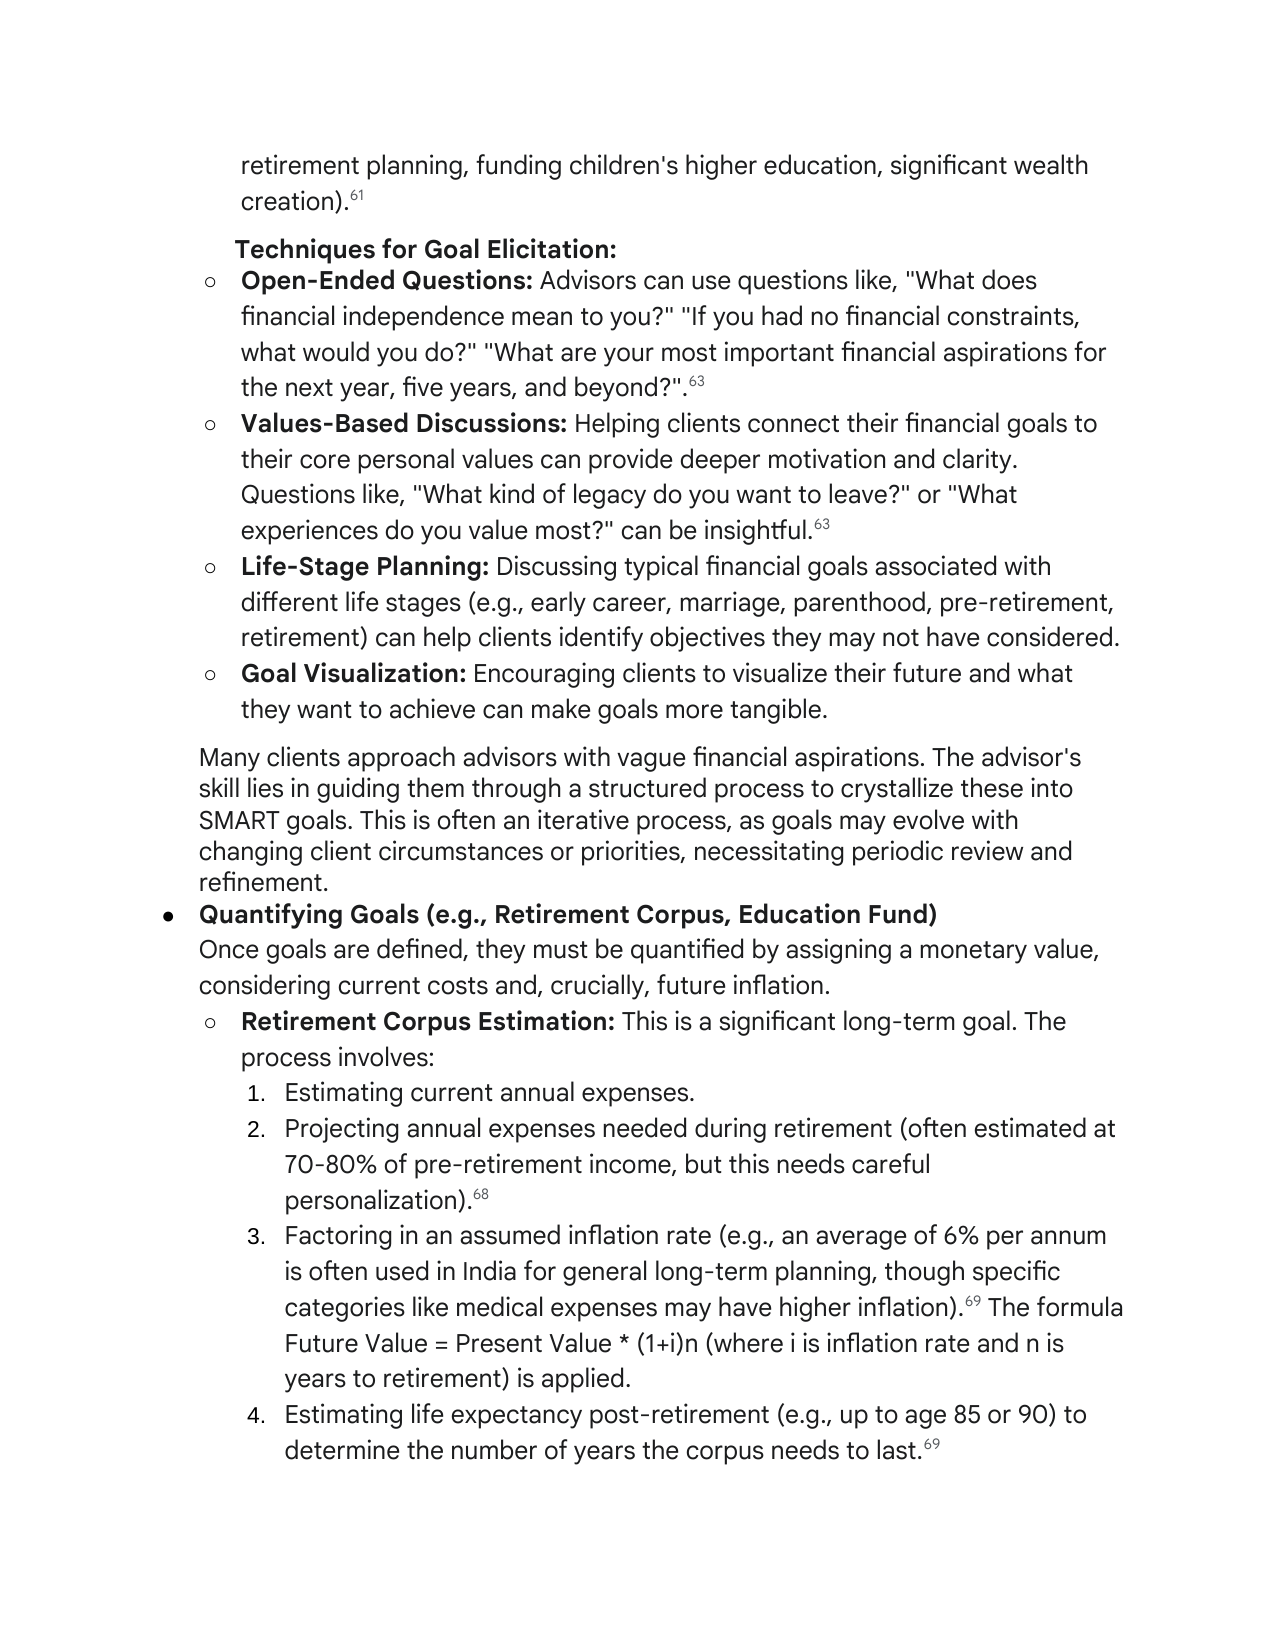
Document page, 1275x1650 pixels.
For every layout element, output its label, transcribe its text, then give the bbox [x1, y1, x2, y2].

list Estimating life expectancy post-retirement (e.g., up to age 85 or 90) to determine the number of years the corpus needs to last.69 [247, 1399, 1125, 1466]
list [203, 150, 1125, 217]
list Projecting annual expenses needed during retirement (often estimated at 70-80% of pre-retirement income, but this needs careful personalization).68 [247, 1113, 1125, 1216]
list Quantifying Goals (e.g., Retirement Corpus, Education Fund) Once goals are defined, they must be quantified by assigning a monetary value, considering current costs and, crucially, future inflation. [161, 899, 1125, 1002]
list Estimating current annual expenses. [247, 1078, 1125, 1109]
list Life-Stage Planning: Discussing typical financial goals associated with different life stages (e.g., early career, marriage, parenthood, pre-retirement, retirement) can help clients identify objectives they may not have considered. [203, 551, 1125, 654]
list Factoring in an assumed inflation rate (e.g., an average of 6% per annum is often used in India for general long-term planning, though specific categories like medical expenses may have higher inflation).69 The formula Future Value = Present Value * (1+i)n (where i is inflation rate and n is years to retirement) is applied. [247, 1221, 1125, 1395]
list Goal Visualization: Encouraging clients to visualize their future and what they want to achieve can make goals more tangible. [203, 658, 1125, 725]
list Values-Based Discussions: Helping clients connect their financial goals to their core personal values can provide deeper motivation and clarity. Questions like, "What kind of legacy do you want to leave?" or "What experiences do you value most?" can be insightful.63 [203, 408, 1125, 547]
text Techniques for Goal Elicitation: [234, 234, 1125, 265]
list Retirement Corpus Estimation: This is a significant long-term goal. The process involves: [203, 1006, 1125, 1073]
list Open-Ended Questions: Advisors can use questions like, "What does financial independence mean to you?" "If you had no financial constraints, what would you do?" "What are your most important financial aspirations for the next year, five years, and beyond?".63 [203, 265, 1125, 404]
text Many clients approach advisors with vague financial aspirations. The advisor's skill lies in guiding them through a structured process to crystallize these into SMART goals. This is often an iterative process, as goals may evolve with changing client circumstances or priorities, necessitating periodic review and refinement. [198, 742, 1125, 899]
